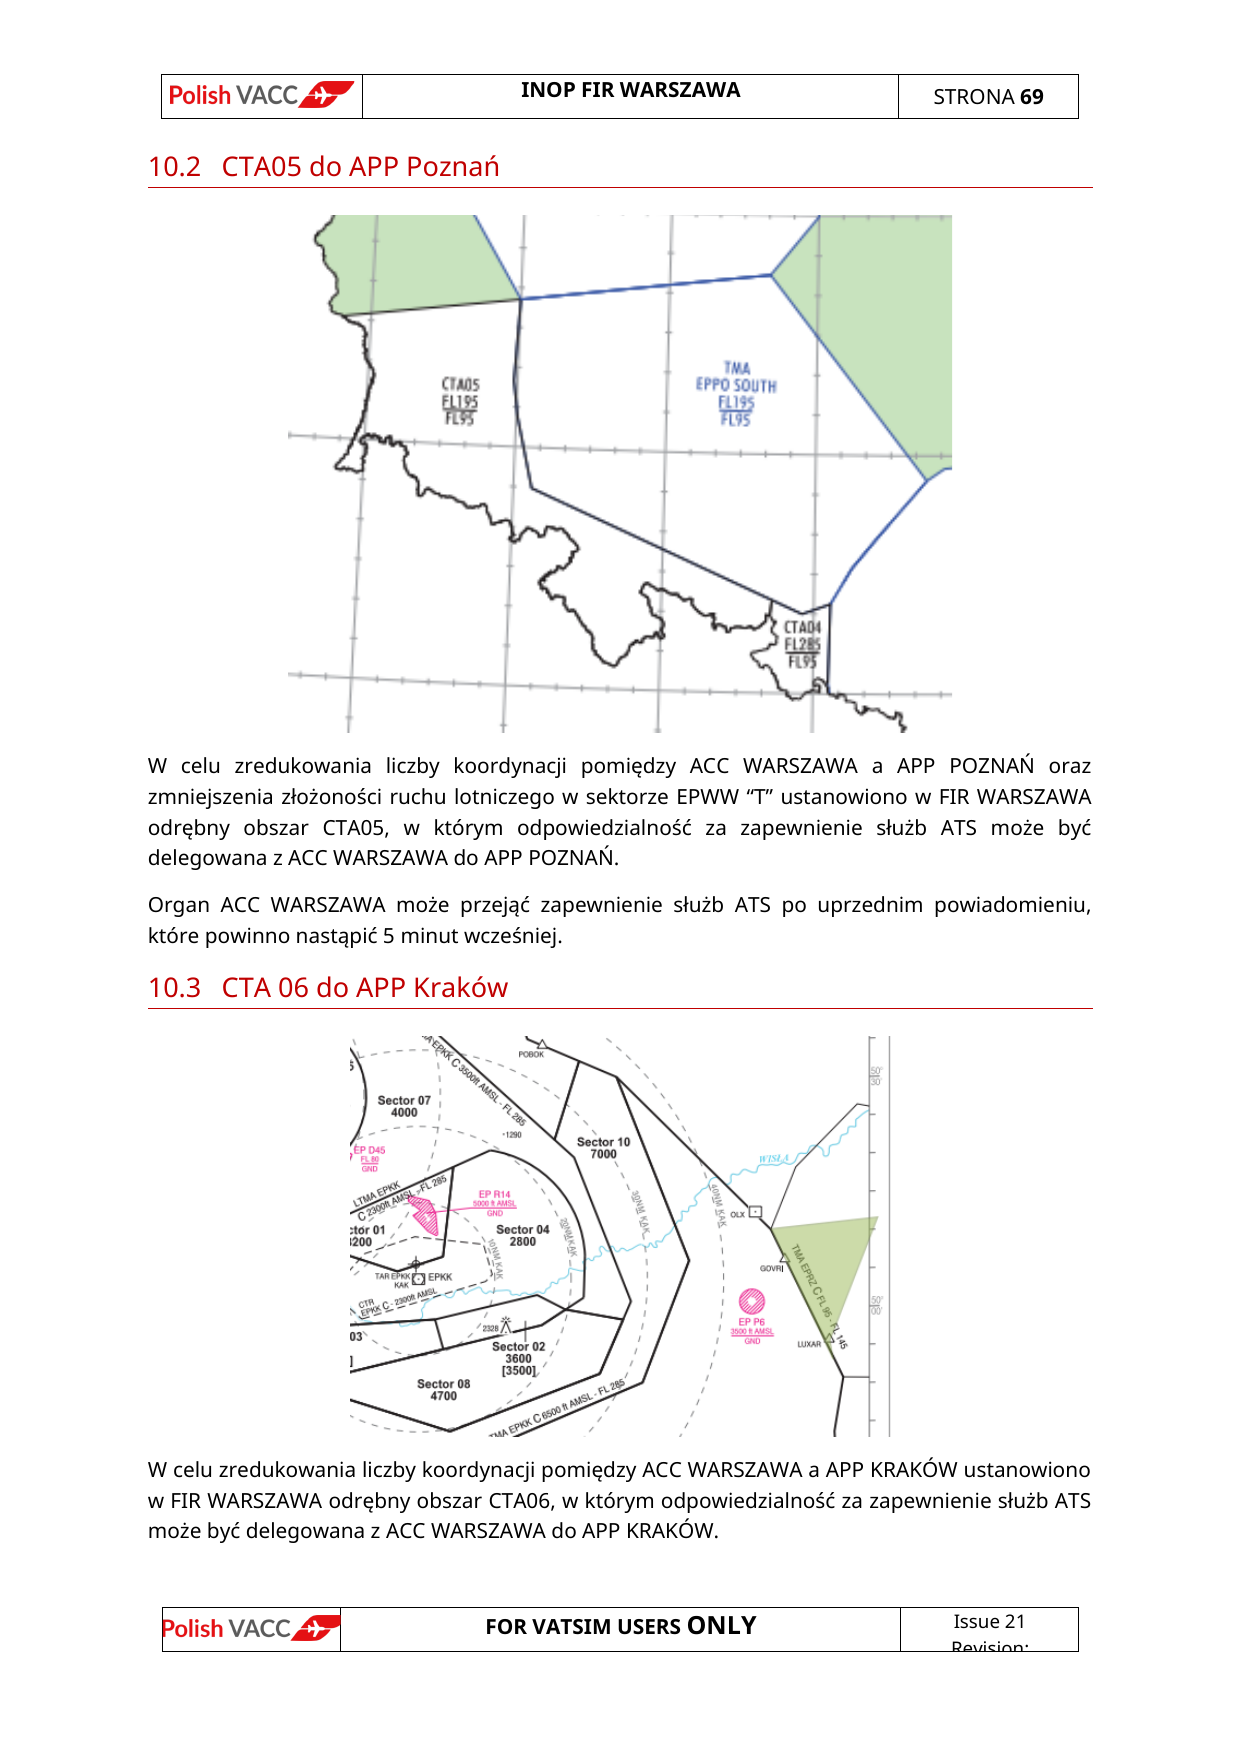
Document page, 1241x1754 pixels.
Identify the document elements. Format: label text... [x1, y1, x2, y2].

picture [162, 1615, 341, 1641]
text Organ ACC WARSZAWA może przejąć zapewnienie służb ATS po uprzednim powiadomieniu, które powinno nastąpić 5 minut wcześniej. [148, 891, 1093, 950]
picture [350, 1036, 891, 1437]
picture [288, 215, 953, 733]
subtitle CTA 06 do APP Kraków [148, 968, 1093, 1008]
picture [170, 81, 355, 108]
text W celu zredukowania liczby koordynacji pomiędzy ACC WARSZAWA a APP KRAKÓW ustanowiono w FIR WARSZAWA odrębny obszar CTA06, w którym odpowiedzialność za zapewnienie służb ATS może być delegowana z ACC WARSZAWA do APP KRAKÓW. [148, 1455, 1093, 1545]
subtitle CTA05 do APP Poznań [148, 148, 1093, 187]
text W celu zredukowania liczby koordynacji pomiędzy ACC WARSZAWA a APP POZNAŃ oraz zmniejszenia złożoności ruchu lotniczego w sektorze EPWW “T” ustanowiono w FIR WARSZAWA odrębny obszar CTA05, w którym odpowiedzialność za zapewnienie służb ATS może być delegowana z ACC WARSZAWA do APP POZNAŃ. [148, 751, 1093, 872]
